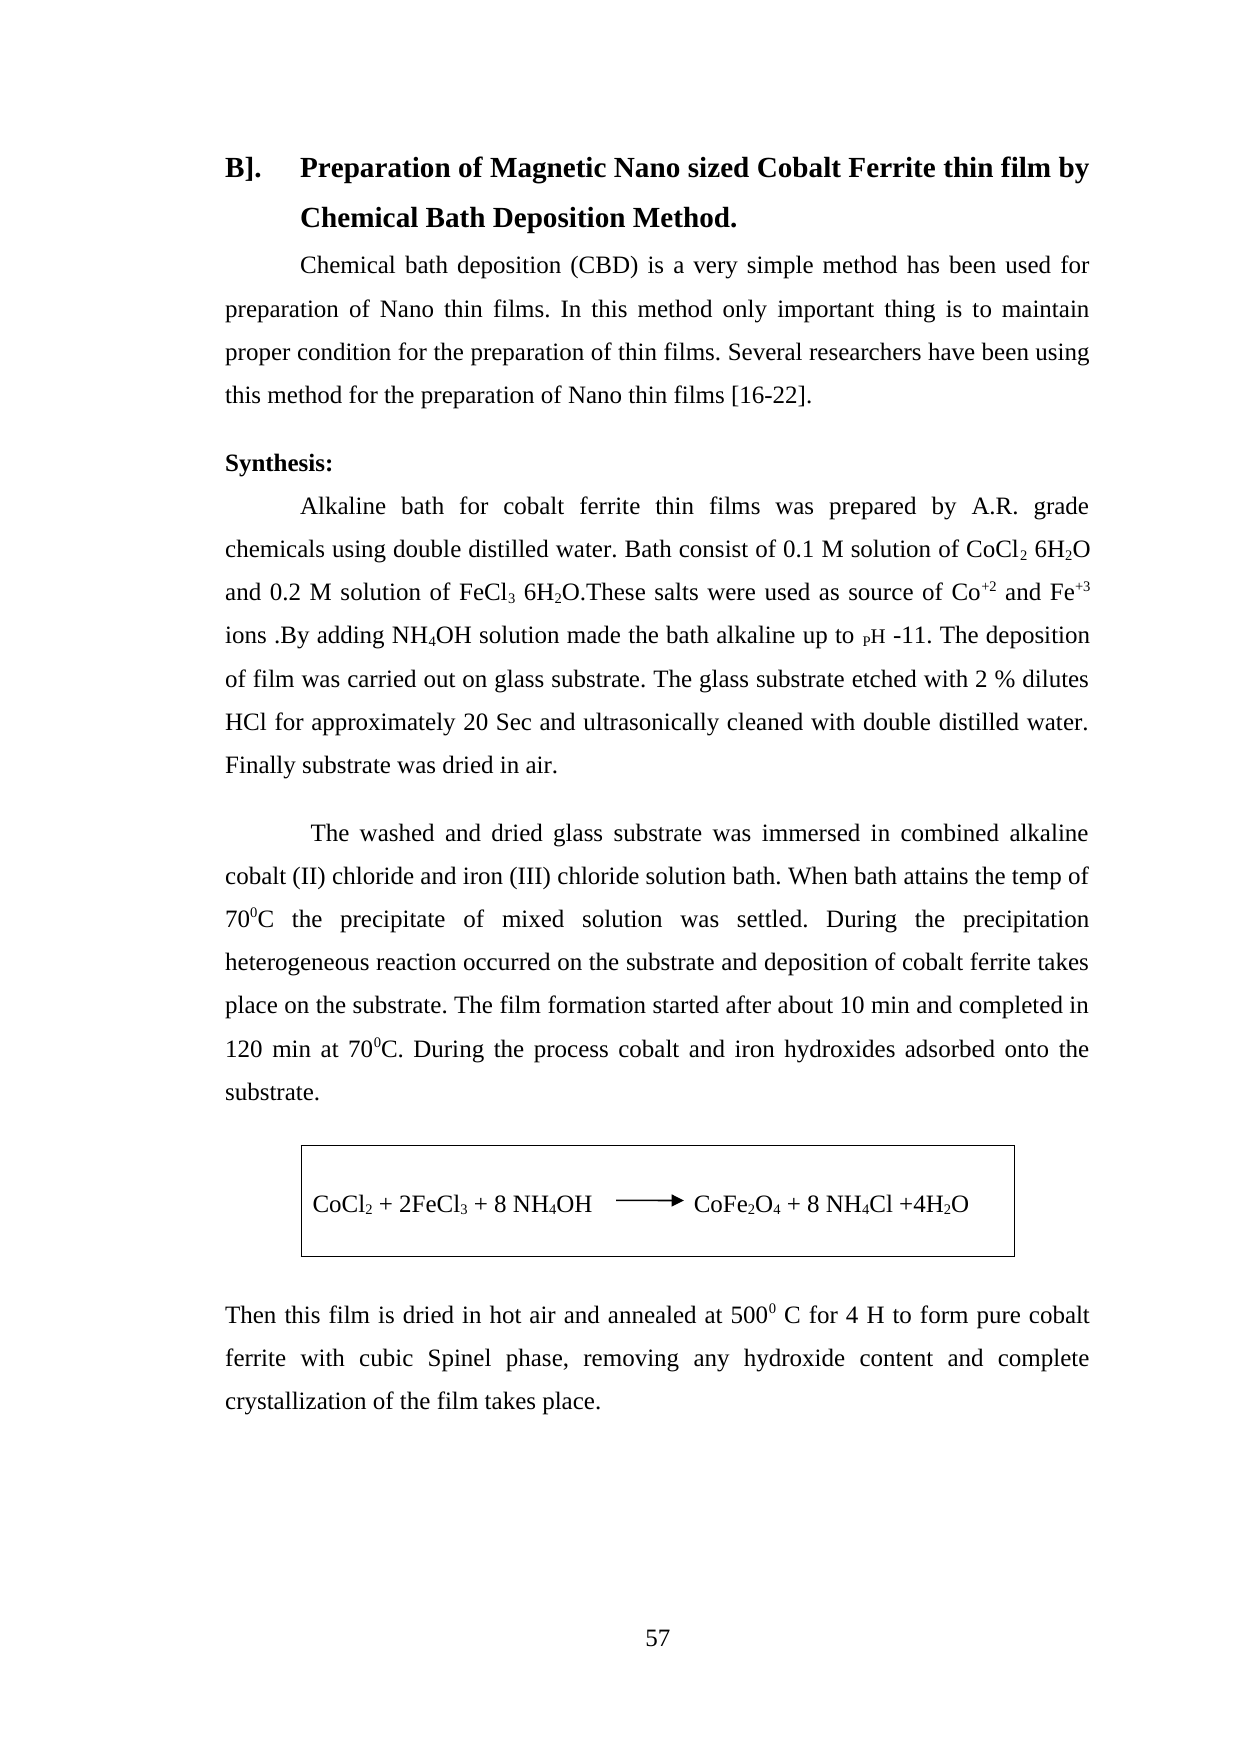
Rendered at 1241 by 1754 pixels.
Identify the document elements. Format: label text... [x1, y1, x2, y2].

text Chemical bath deposition (CBD) is a very simple method has been used for preparation of Nano thin films. In this method only important thing is to maintain proper condition for the preparation of thin films. Several researchers have been using this method for the preparation of Nano thin films [16-22]. [225, 251, 1090, 409]
text Synthesis: [225, 448, 1090, 477]
table_header CoCl2 + 2FeCl3 + 8 NH4OH CoFe2O4 + 8 NH4Cl +4H2O [302, 1146, 1014, 1256]
text Then this film is dried in hot air and annealed at 5000 C for 4 H to form pure cobalt ferrite with cubic Spinel phase, removing any hydroxide content and complete crystallization of the film takes place. [225, 1300, 1090, 1415]
text The washed and dried glass substrate was immersed in combined alkaline cobalt (II) chloride and iron (III) chloride solution bath. When bath attains the temp of 700C the precipitate of mixed solution was settled. During the precipitation heterogeneous reaction occurred on the substrate and deposition of cobalt ferrite takes place on the substrate. The film formation started after about 10 min and completed in 120 min at 700C. During the process cobalt and iron hydroxides adsorbed onto the substrate. [225, 818, 1090, 1106]
text B]. Preparation of Magnetic Nano sized Cobalt Ferrite thin film by Chemical Bath Deposition Method. [225, 150, 1090, 234]
text Alkaline bath for cobalt ferrite thin films was prepared by A.R. grade chemicals using double distilled water. Bath consist of 0.1 M solution of CoCl2 6H2O and 0.2 M solution of FeCl3 6H2O.These salts were used as source of Co+2 and Fe+3 ions .By adding NH4OH solution made the bath alkaline up to PH -11. The deposition of film was carried out on glass substrate. The glass substrate etched with 2 % dilutes HCl for approximately 20 Sec and ultrasonically cleaned with double distilled water. Finally substrate was dried in air. [225, 491, 1090, 779]
